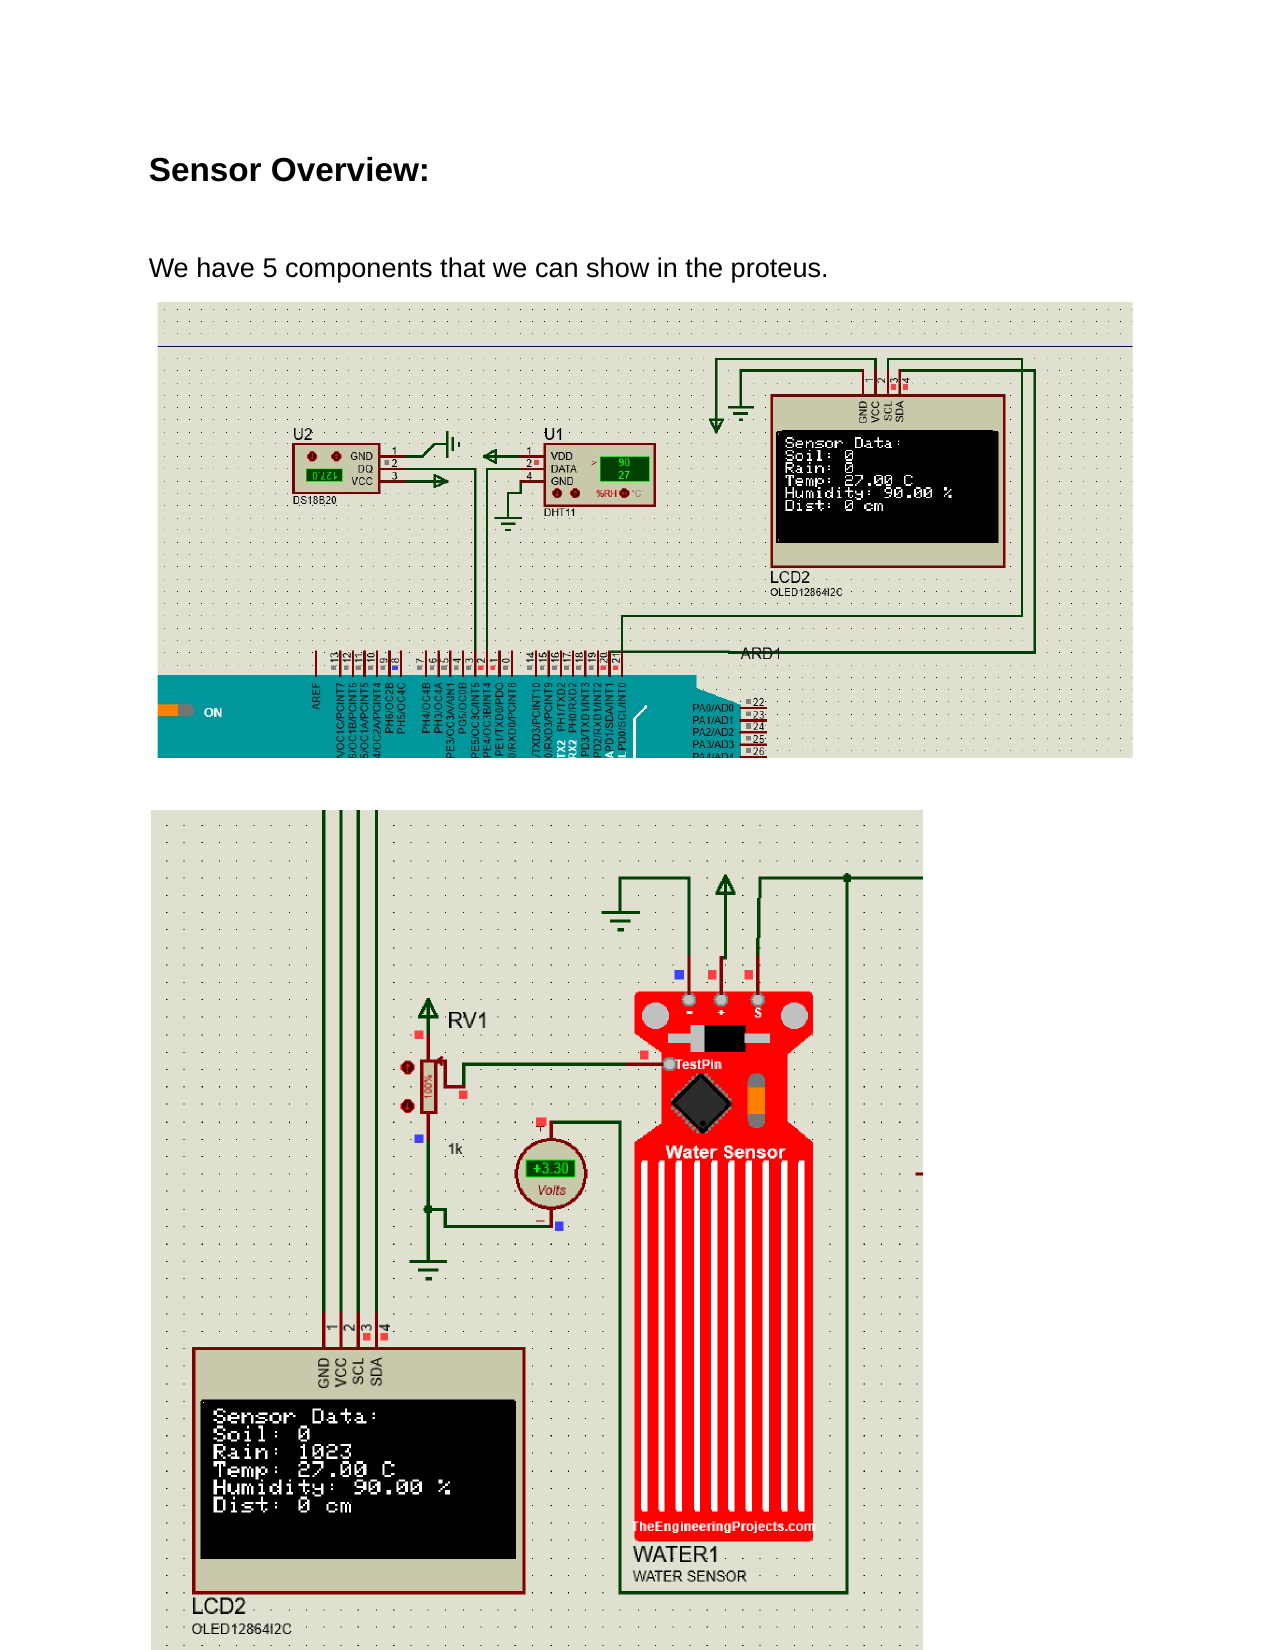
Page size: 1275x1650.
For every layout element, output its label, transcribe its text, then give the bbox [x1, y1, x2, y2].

text We have 5 components that we can show in the proteus. [148, 252, 1138, 283]
text Sensor Overview: [148, 150, 1191, 188]
picture [150, 810, 923, 1650]
picture [157, 302, 1133, 758]
